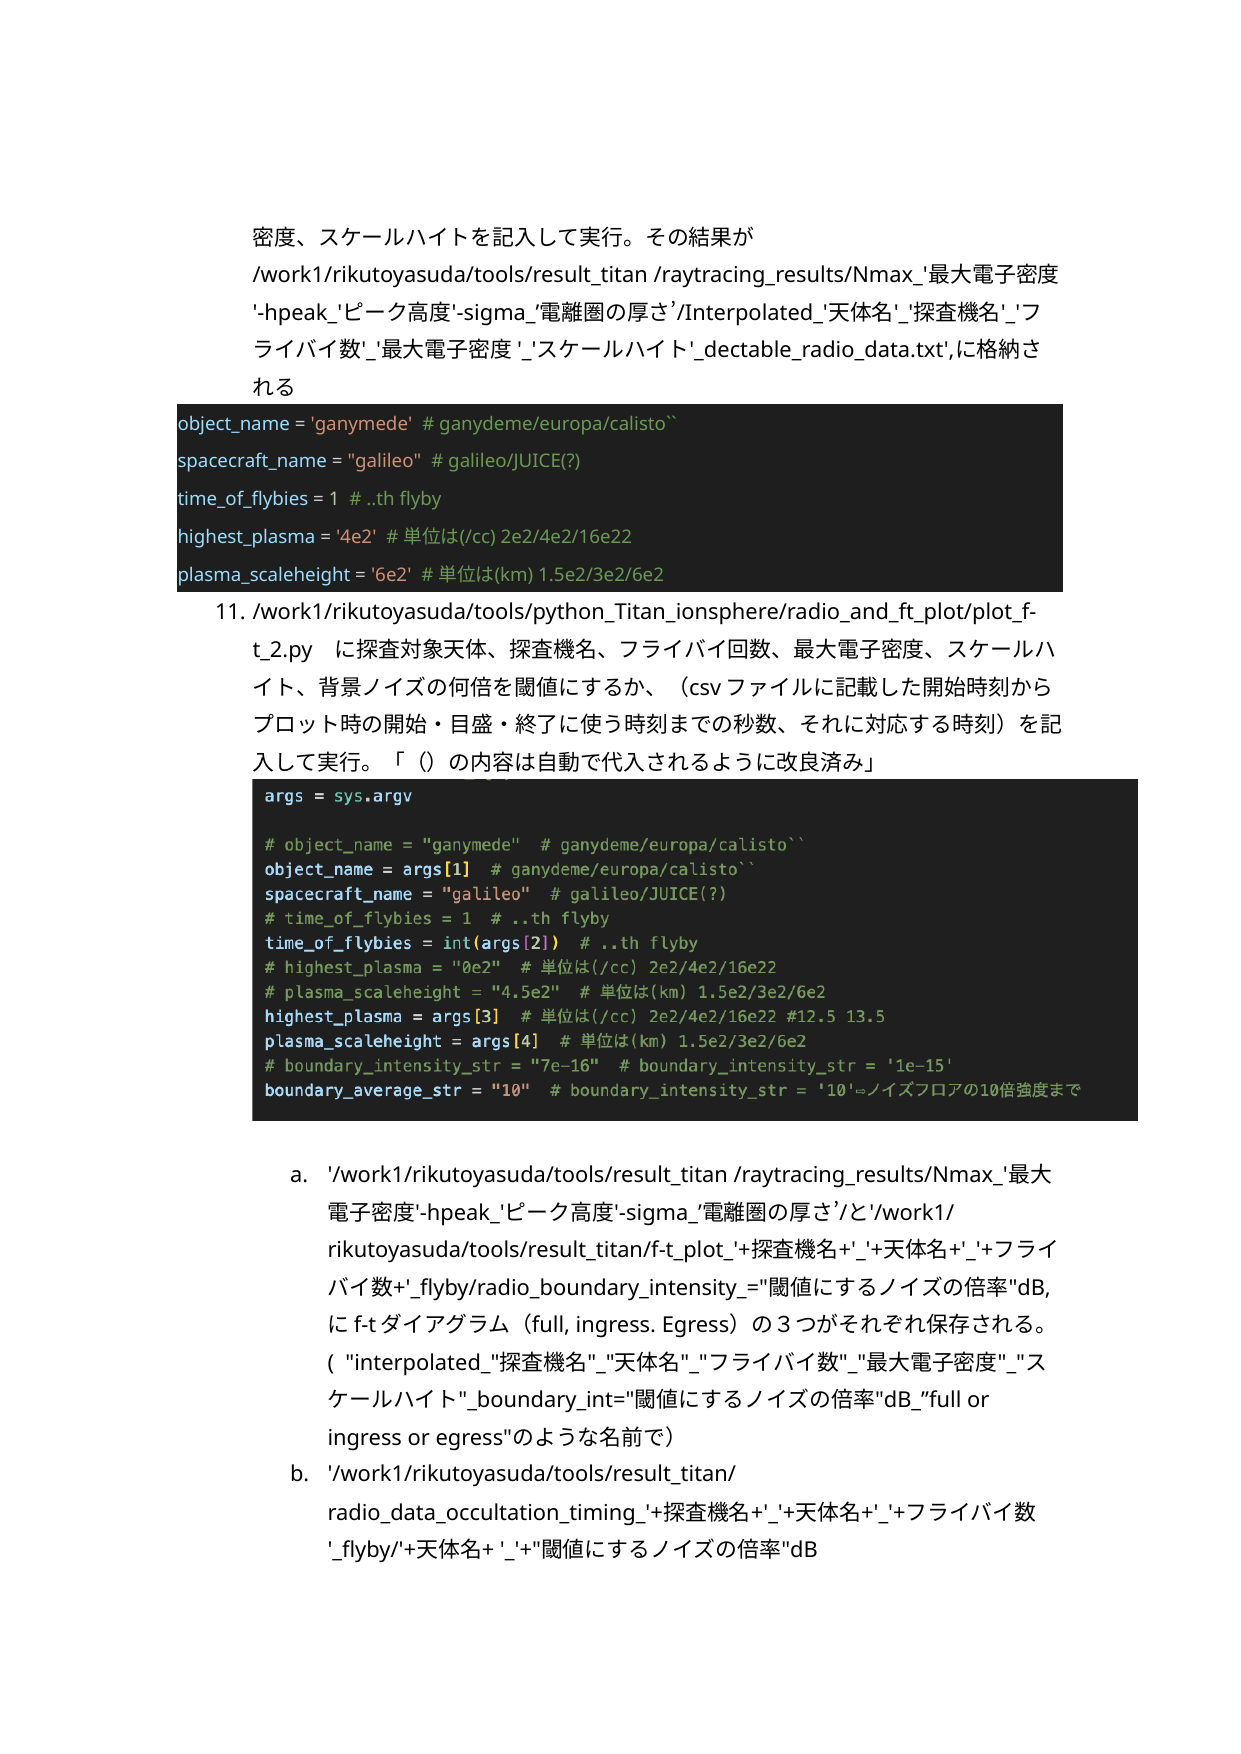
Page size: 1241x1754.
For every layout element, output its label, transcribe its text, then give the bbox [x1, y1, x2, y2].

text plasma_scaleheight = '6e2' # 単位は(km) 1.5e2/3e2/6e2 [177, 554, 1063, 592]
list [215, 217, 1063, 404]
text spacecraft_name = "galileo" # galileo/JUICE(?) [177, 442, 1063, 479]
list '/work1/rikutoyasuda/tools/result_titan /raytracing_results/Nmax_'最大電子密度'-hpeak_'ピーク高度'-sigma_’電離圏の厚さ’/と'/work1/rikutoyasuda/tools/result_titan/f-t_plot_'+探査機名+'_'+天体名+'_'+フライバイ数+'_flyby/radio_boundary_intensity_="閾値にするノイズの倍率"dB, にf-tダイアグラム（full, ingress. Egress）の３つがそれぞれ保存される。( "interpolated_"探査機名"_"天体名"_"フライバイ数"_"最大電子密度"_"スケールハイト"_boundary_int="閾値にするノイズの倍率"dB_”full or ingress or egress"のような名前で） [290, 1154, 1063, 1454]
text time_of_flybies = 1 # ..th flyby [177, 479, 1063, 517]
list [290, 1454, 1063, 1567]
text object_name = 'ganymede' # ganydeme/europa/calisto`` [177, 404, 1063, 442]
text highest_plasma = '4e2' # 単位は(/cc) 2e2/4e2/16e22 [177, 517, 1063, 554]
picture [252, 779, 1138, 1121]
list /work1/rikutoyasuda/tools/python_Titan_ionsphere/radio_and_ft_plot/plot_f-t_2.py に探査対象天体、探査機名、フライバイ回数、最大電子密度、スケールハイト、背景ノイズの何倍を閾値にするか、（csvファイルに記載した開始時刻からプロット時の開始・目盛・終了に使う時刻までの秒数、それに対応する時刻）を記入して実行。「（）の内容は自動で代入されるように改良済み」 [215, 592, 1063, 779]
